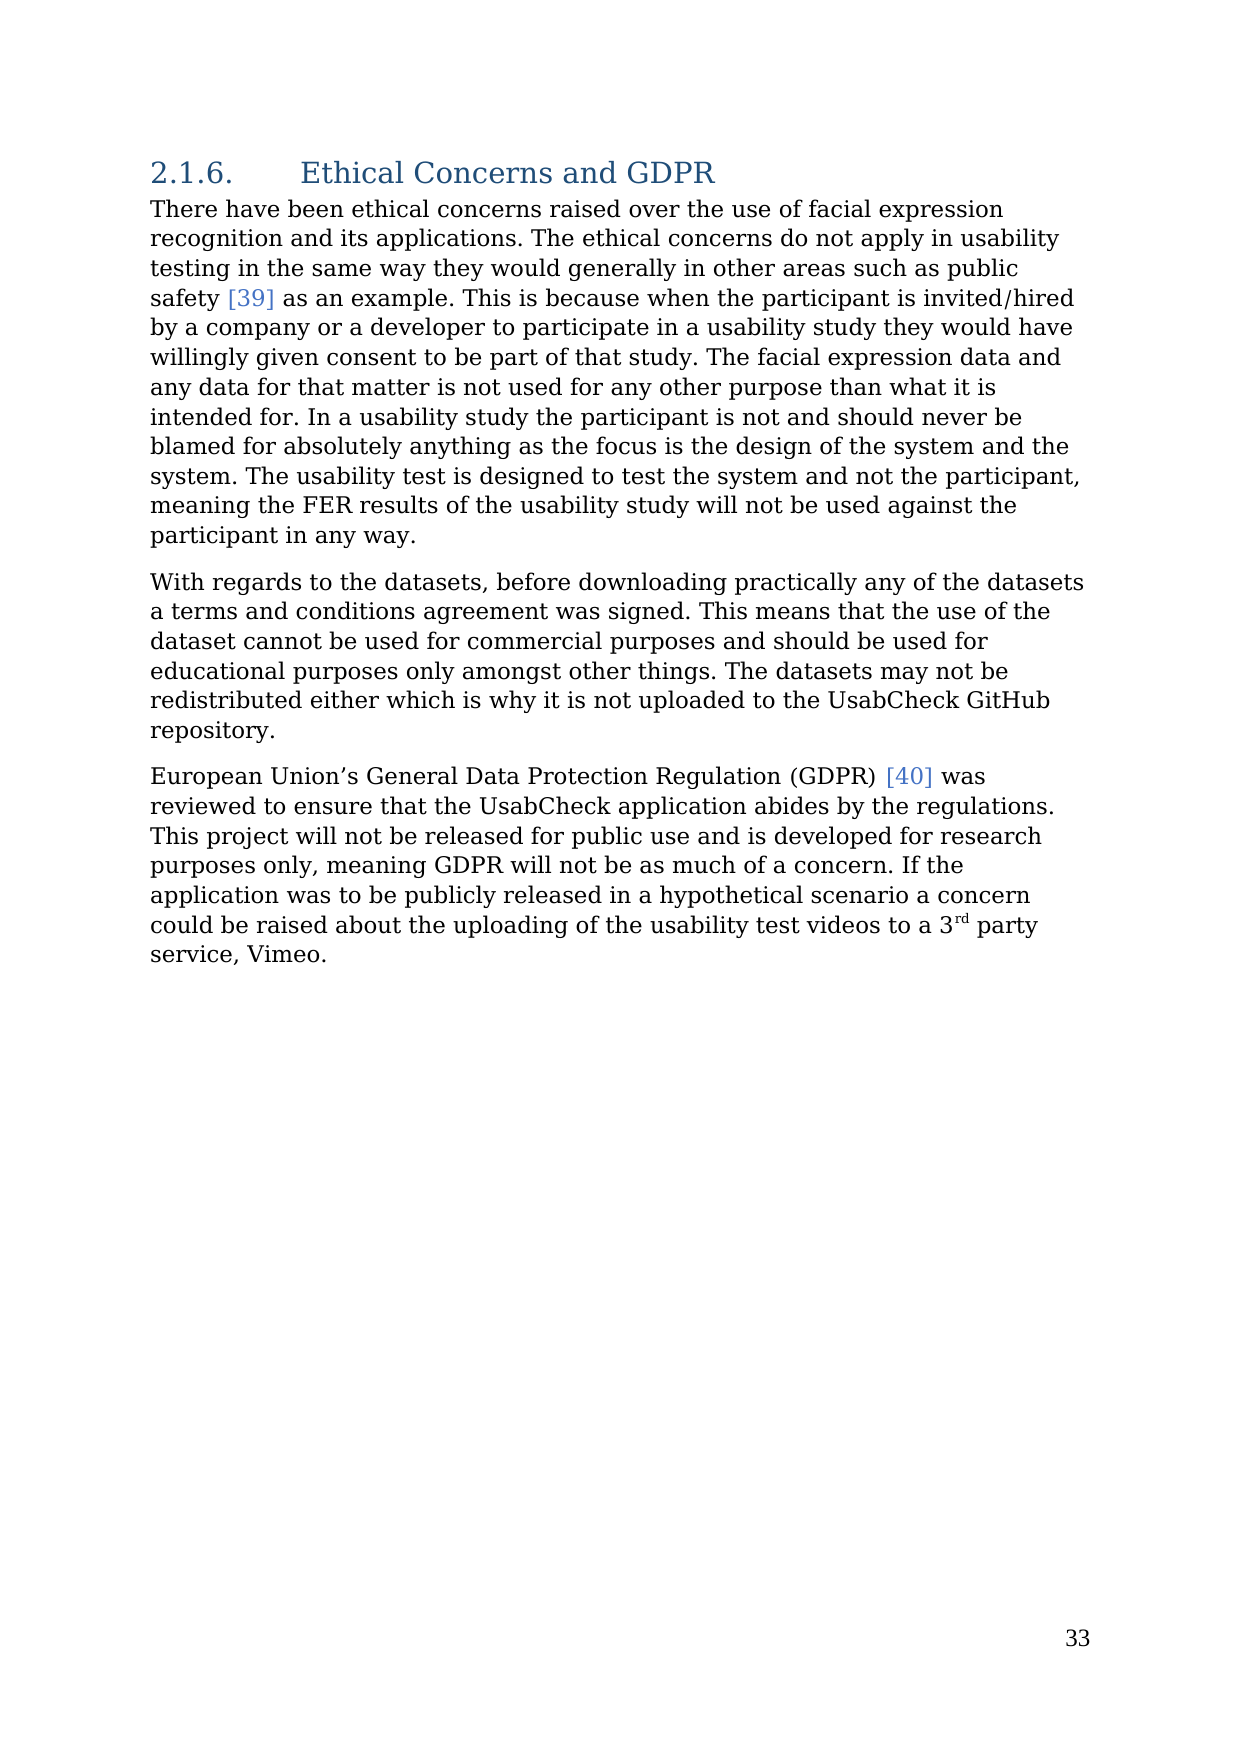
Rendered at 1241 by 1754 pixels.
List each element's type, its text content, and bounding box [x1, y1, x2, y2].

text European Union’s General Data Protection Regulation (GDPR) [40] was reviewed to ensure that the UsabCheck application abides by the regulations. This project will not be released for public use and is developed for research purposes only, meaning GDPR will not be as much of a concern. If the application was to be publicly released in a hypothetical scenario a concern could be raised about the uploading of the usability test videos to a 3rd party service, Vimeo. [150, 762, 1090, 968]
text With regards to the datasets, before downloading practically any of the datasets a terms and conditions agreement was signed. This means that the use of the dataset cannot be used for commercial purposes and should be used for educational purposes only amongst other things. The datasets may not be redistributed either which is why it is not uploaded to the UsabCheck GitHub repository. [150, 567, 1090, 743]
text There have been ethical concerns raised over the use of facial expression recognition and its applications. The ethical concerns do not apply in usability testing in the same way they would generally in other areas such as public safety [39] as an example. This is because when the participant is invited/hired by a company or a developer to participate in a usability study they would have willingly given consent to be part of that study. The facial expression data and any data for that matter is not used for any other purpose than what it is intended for. In a usability study the participant is not and should never be blamed for absolutely anything as the focus is the design of the system and the system. The usability test is designed to test the system and not the participant, meaning the FER results of the usability study will not be used against the participant in any way. [150, 194, 1090, 548]
subtitle Ethical Concerns and GDPR [150, 154, 1090, 189]
